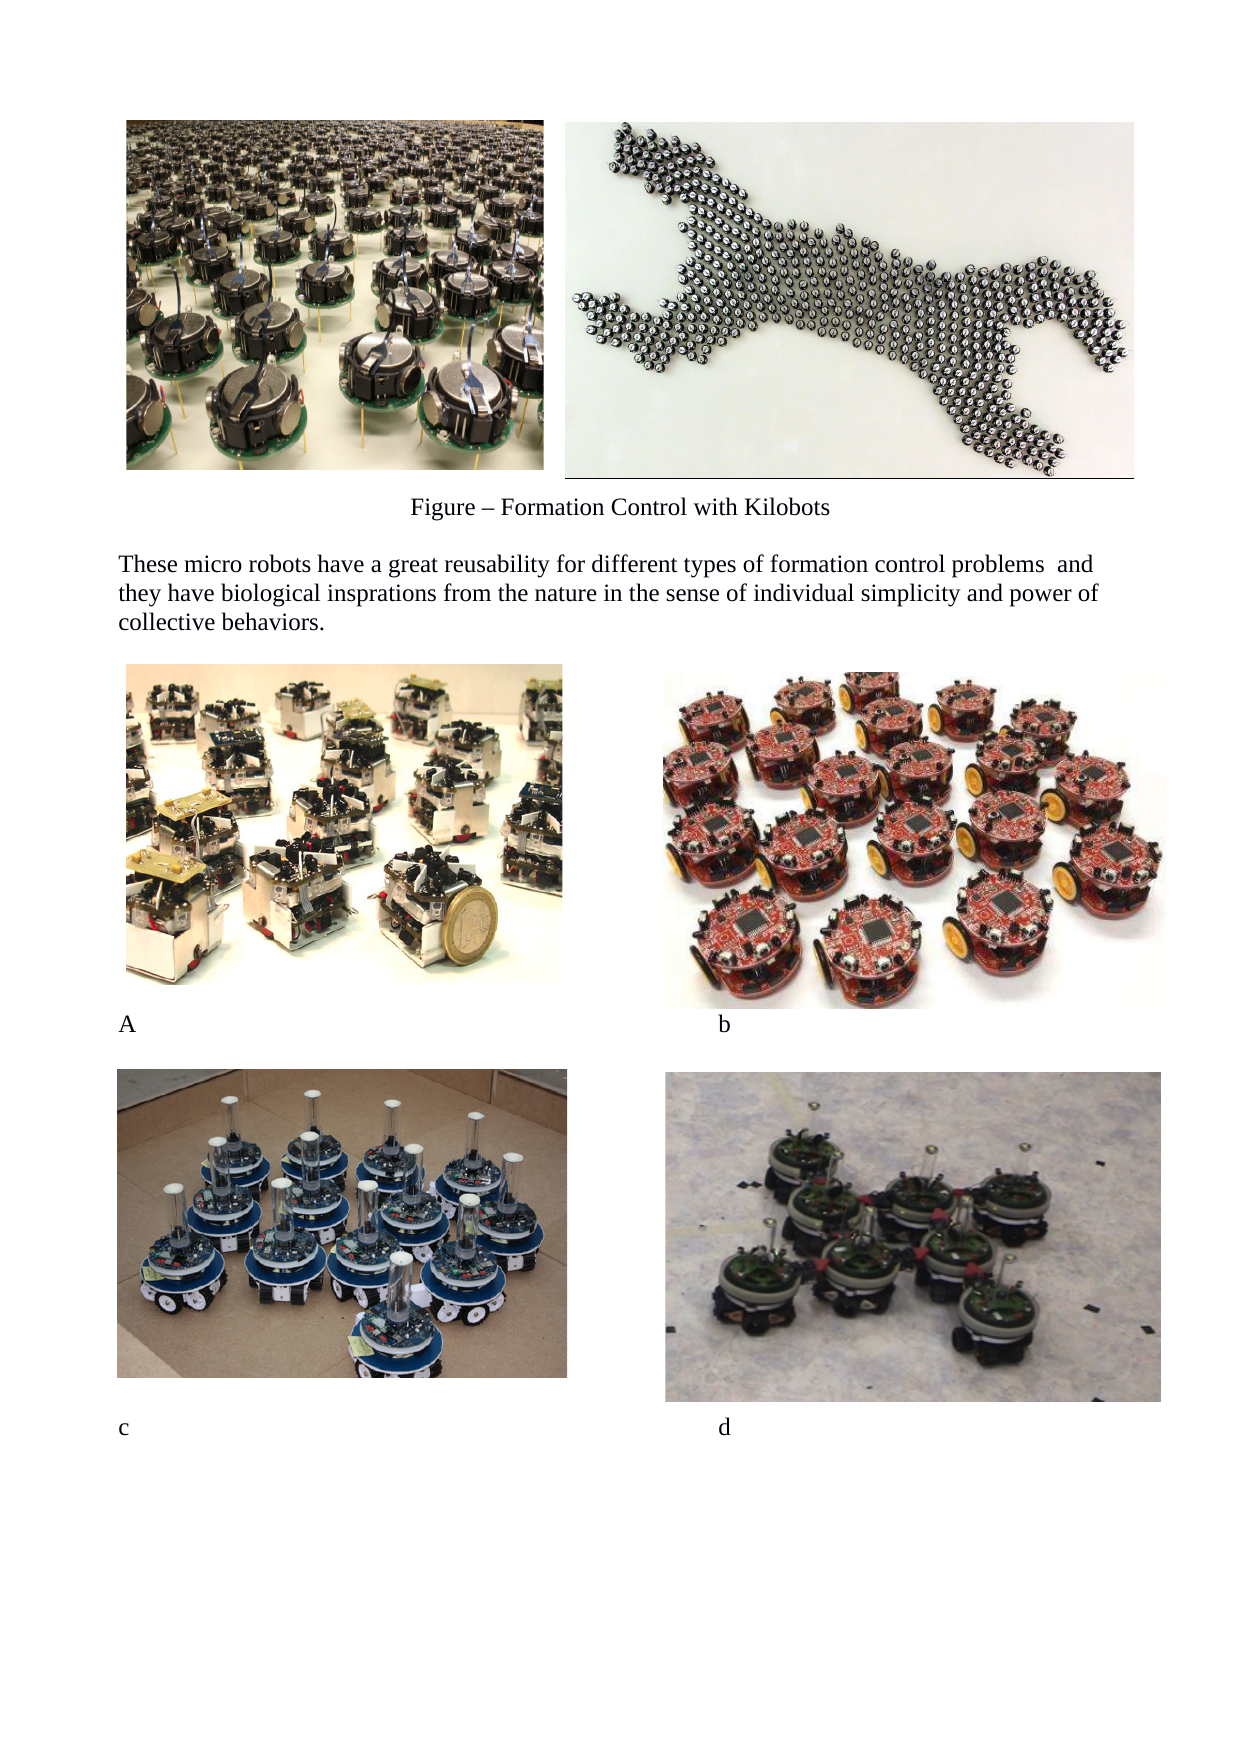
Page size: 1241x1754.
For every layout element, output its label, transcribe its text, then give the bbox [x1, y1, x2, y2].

picture [665, 1072, 1161, 1402]
text c d [118, 1412, 1122, 1441]
picture [565, 122, 1135, 479]
picture [117, 1069, 568, 1378]
picture [126, 664, 563, 988]
text Figure – Formation Control with Kilobots [118, 492, 1122, 521]
text These micro robots have a great reusability for different types of formation control problems and they have biological insprations from the nature in the sense of individual simplicity and power of collective behaviors. [118, 549, 1122, 636]
picture [663, 672, 1167, 1009]
picture [126, 120, 544, 470]
text A b [118, 1009, 1122, 1038]
